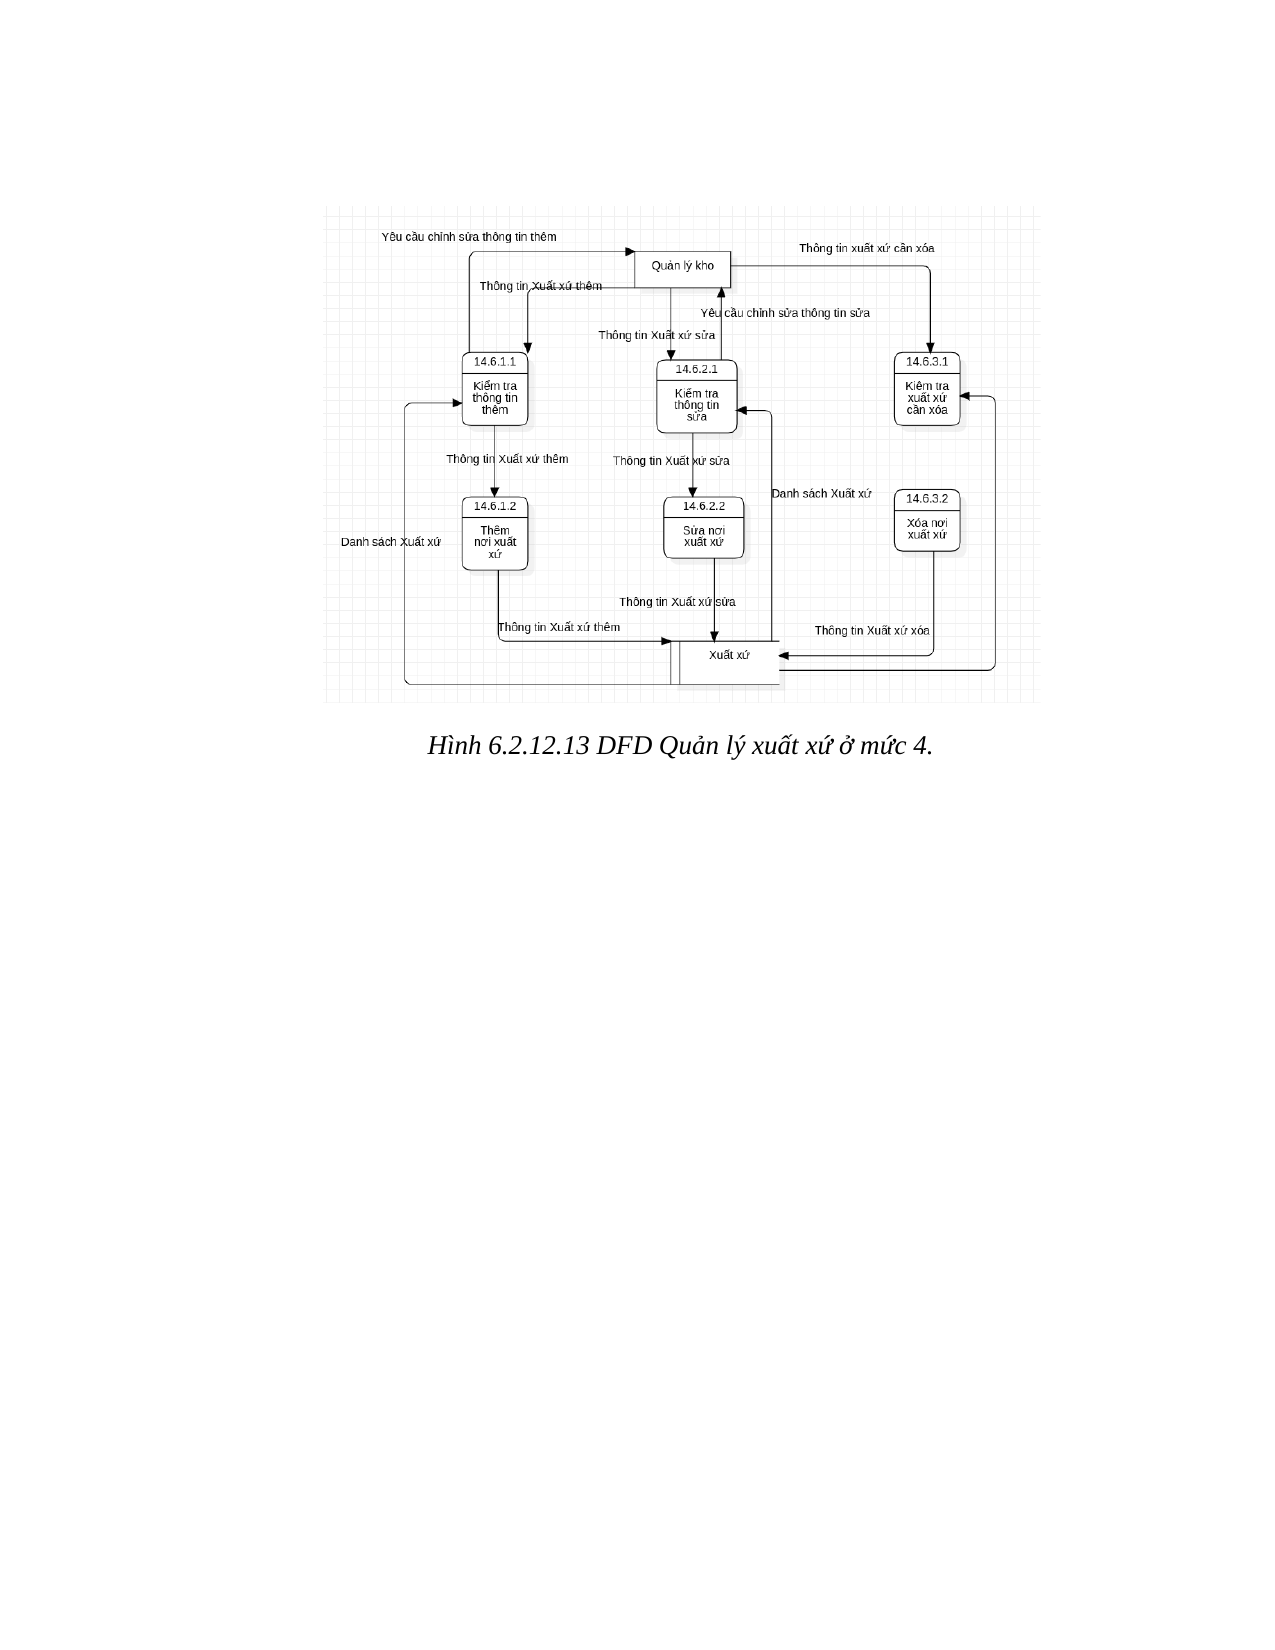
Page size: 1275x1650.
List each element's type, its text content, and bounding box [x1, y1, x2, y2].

picture [323, 206, 1041, 703]
text Hình 6.2.12.13 DFD Quản lý xuất xứ ở mức 4. [207, 729, 1157, 761]
